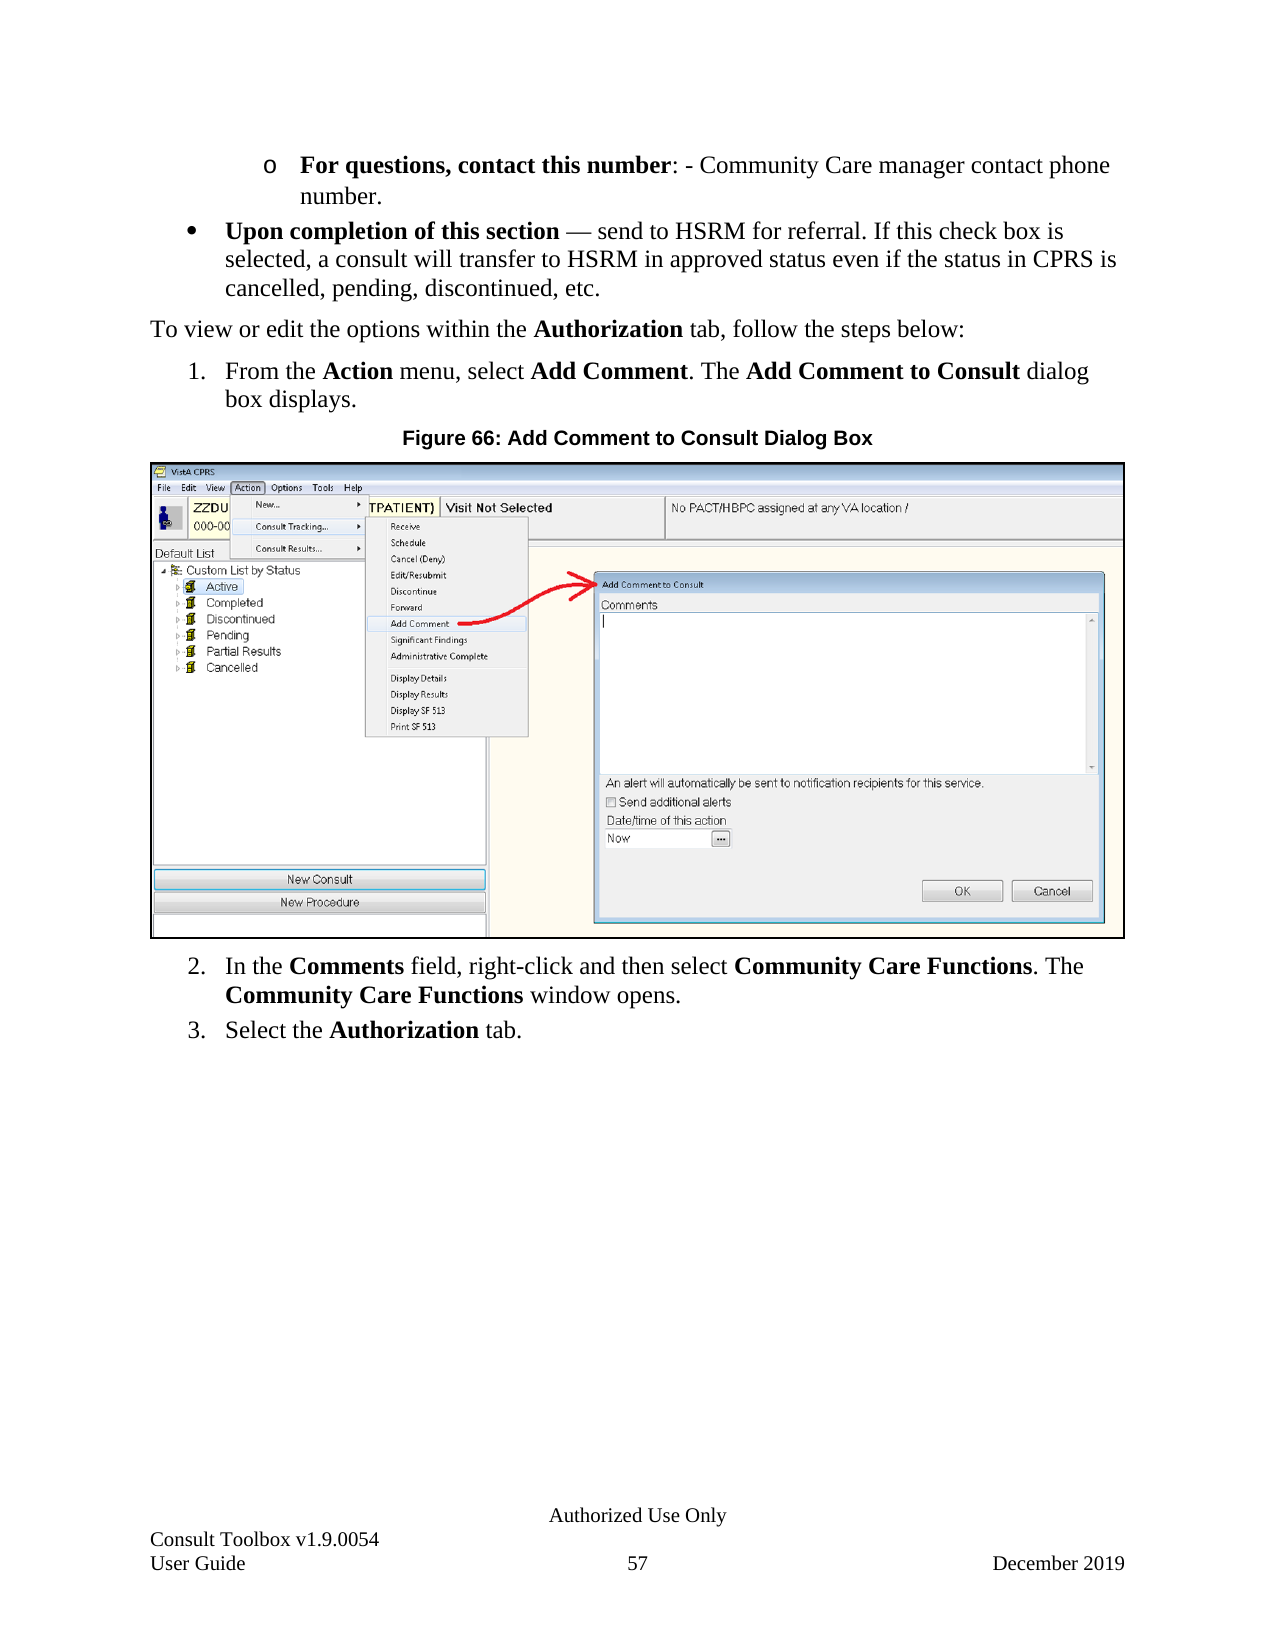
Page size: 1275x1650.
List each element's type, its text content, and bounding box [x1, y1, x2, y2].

text Figure 66: Add Comment to Consult Dialog Box [150, 426, 1125, 450]
text Select the Authorization tab. [187, 1015, 1125, 1044]
text For questions, contact this number: - Community Care manager contact phone number. [262, 150, 1125, 209]
text Upon completion of this section — send to HSRM for referral. If this check box is selected, a consult will transfer to HSRM in approved status even if the status in CPRS is cancelled, pending, discontinued, etc. [187, 216, 1125, 302]
list From the Action menu, select Add Comment. The Add Comment to Consult dialog box displays. [187, 356, 1125, 413]
picture [152, 464, 1123, 937]
text To view or edit the options within the Authorization tab, follow the steps below: [150, 314, 1125, 343]
text In the Comments field, right-click and then select Community Care Functions. The Community Care Functions window opens. [187, 951, 1125, 1009]
